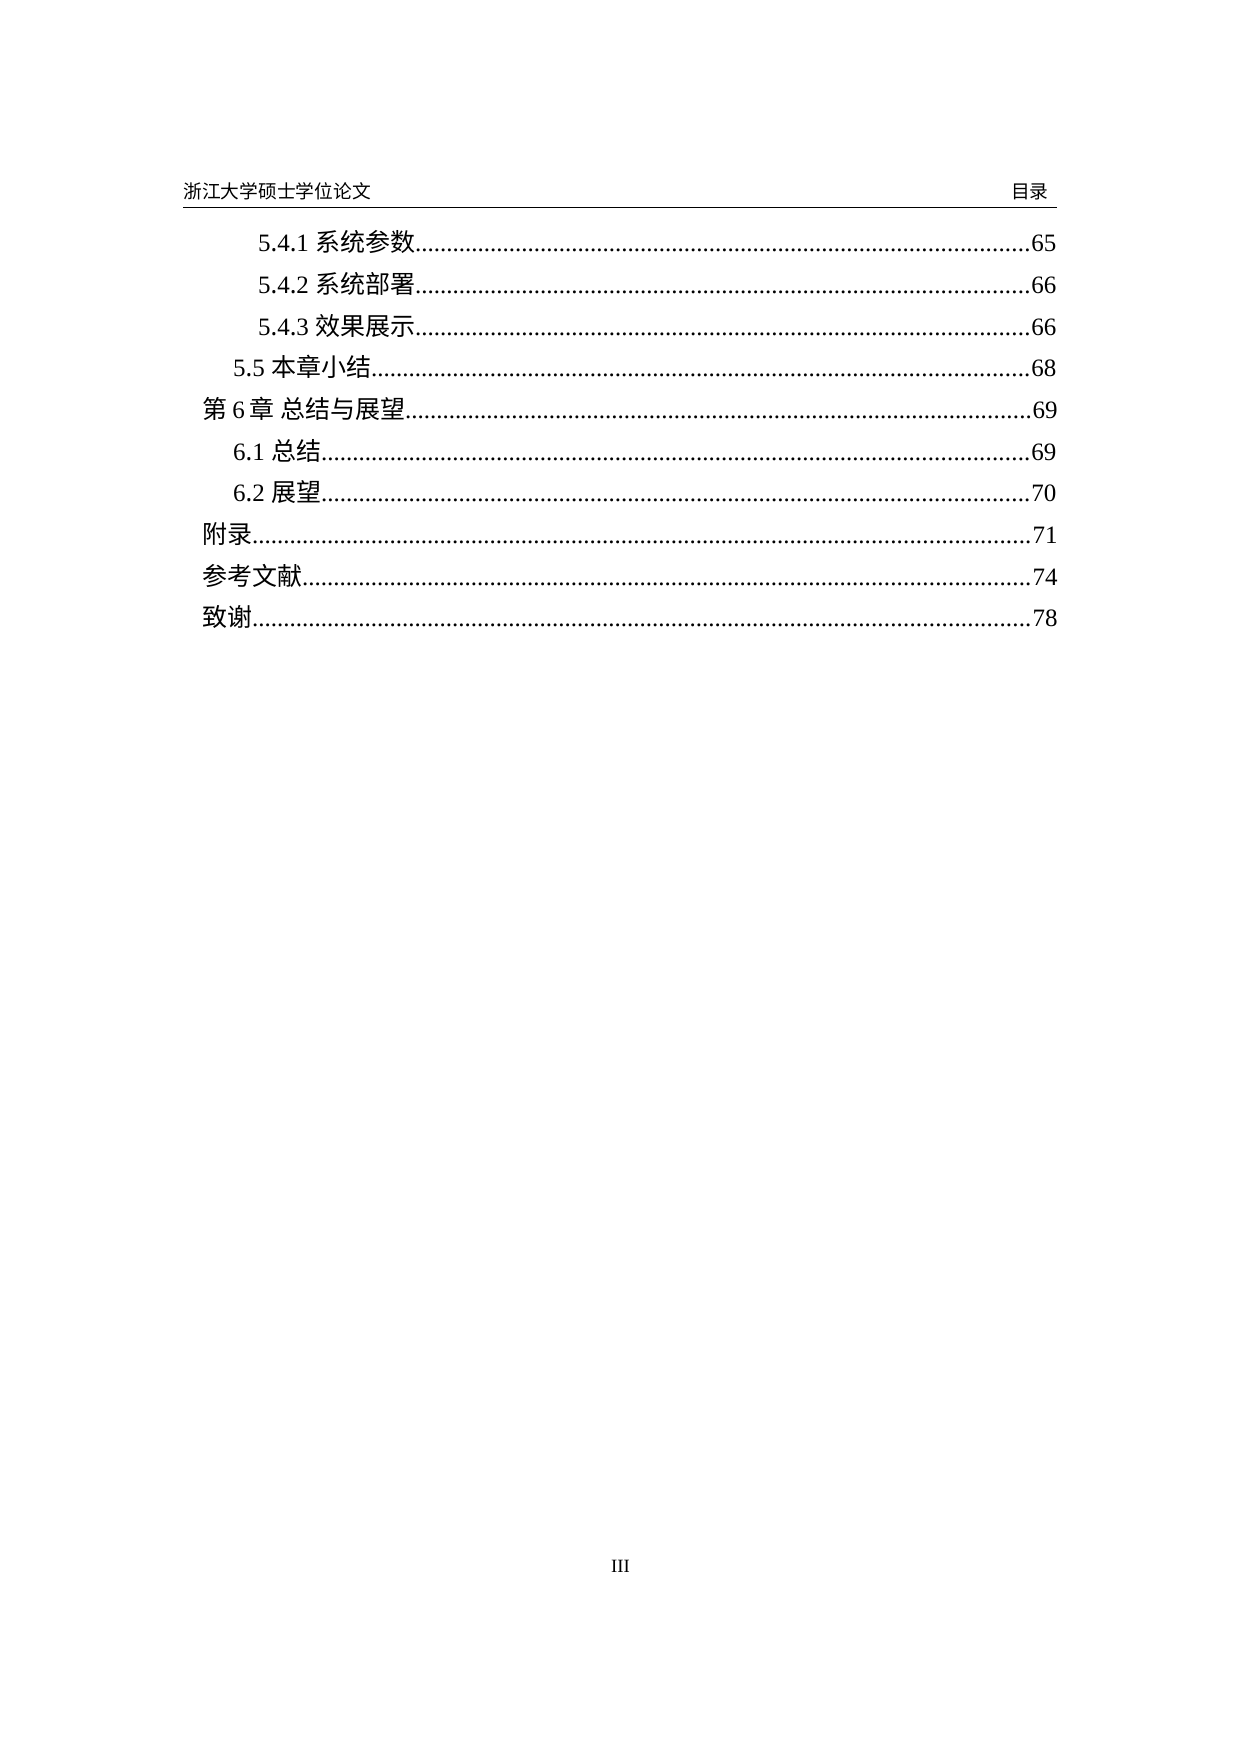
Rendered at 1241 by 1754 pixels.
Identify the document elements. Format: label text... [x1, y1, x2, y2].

text 6.2 展望 70 [208, 468, 1057, 510]
text 6.1 总结 69 [208, 427, 1057, 468]
text 致谢 78 [183, 593, 1057, 635]
text 5.4.2 系统部署 66 [233, 260, 1057, 302]
text 第6章 总结与展望 69 [183, 385, 1057, 427]
text 附录 71 [183, 510, 1057, 552]
text 5.5 本章小结 68 [208, 343, 1057, 385]
text 5.4.1 系统参数 65 [233, 218, 1057, 260]
text 5.4.3 效果展示 66 [233, 302, 1057, 343]
text 参考文献 74 [183, 552, 1057, 593]
